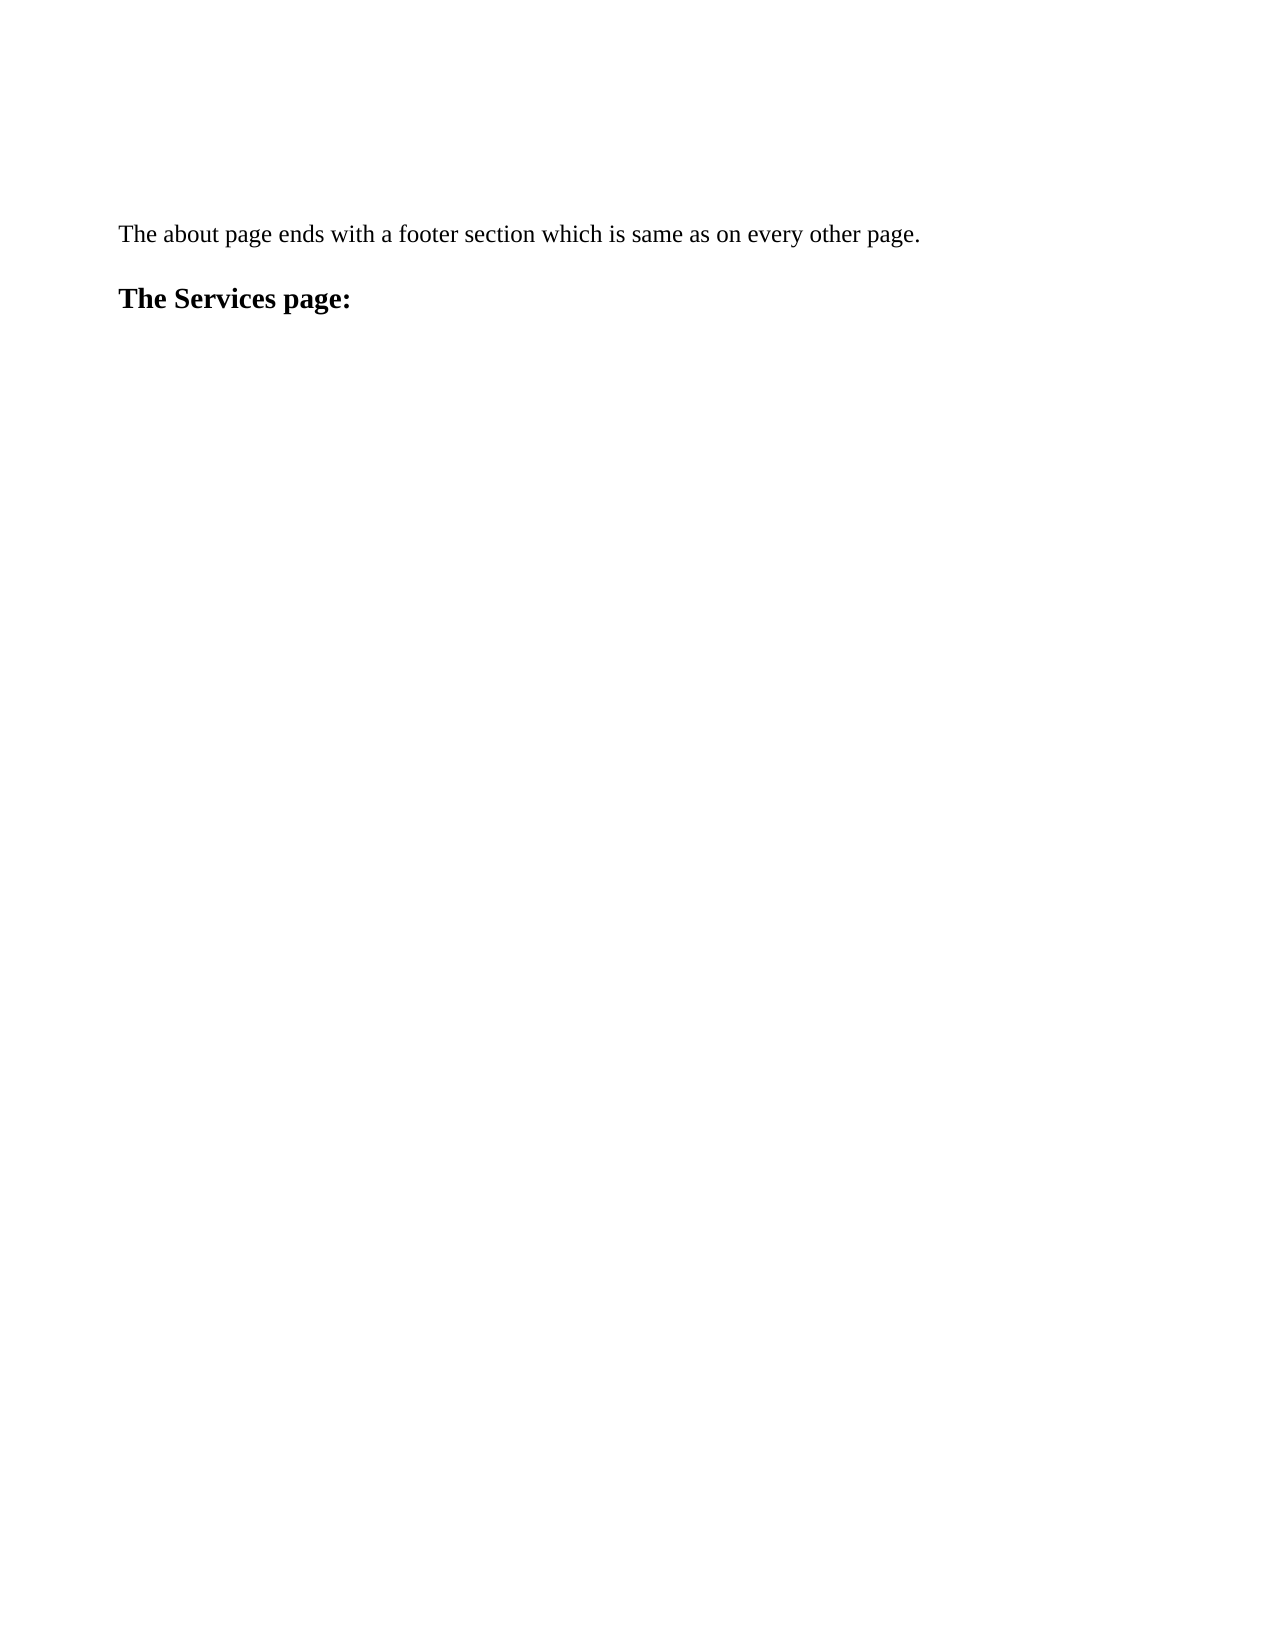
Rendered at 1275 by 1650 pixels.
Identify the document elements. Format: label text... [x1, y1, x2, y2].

text The Services page: [118, 281, 1157, 314]
text The about page ends with a footer section which is same as on every other page. [118, 219, 1157, 247]
